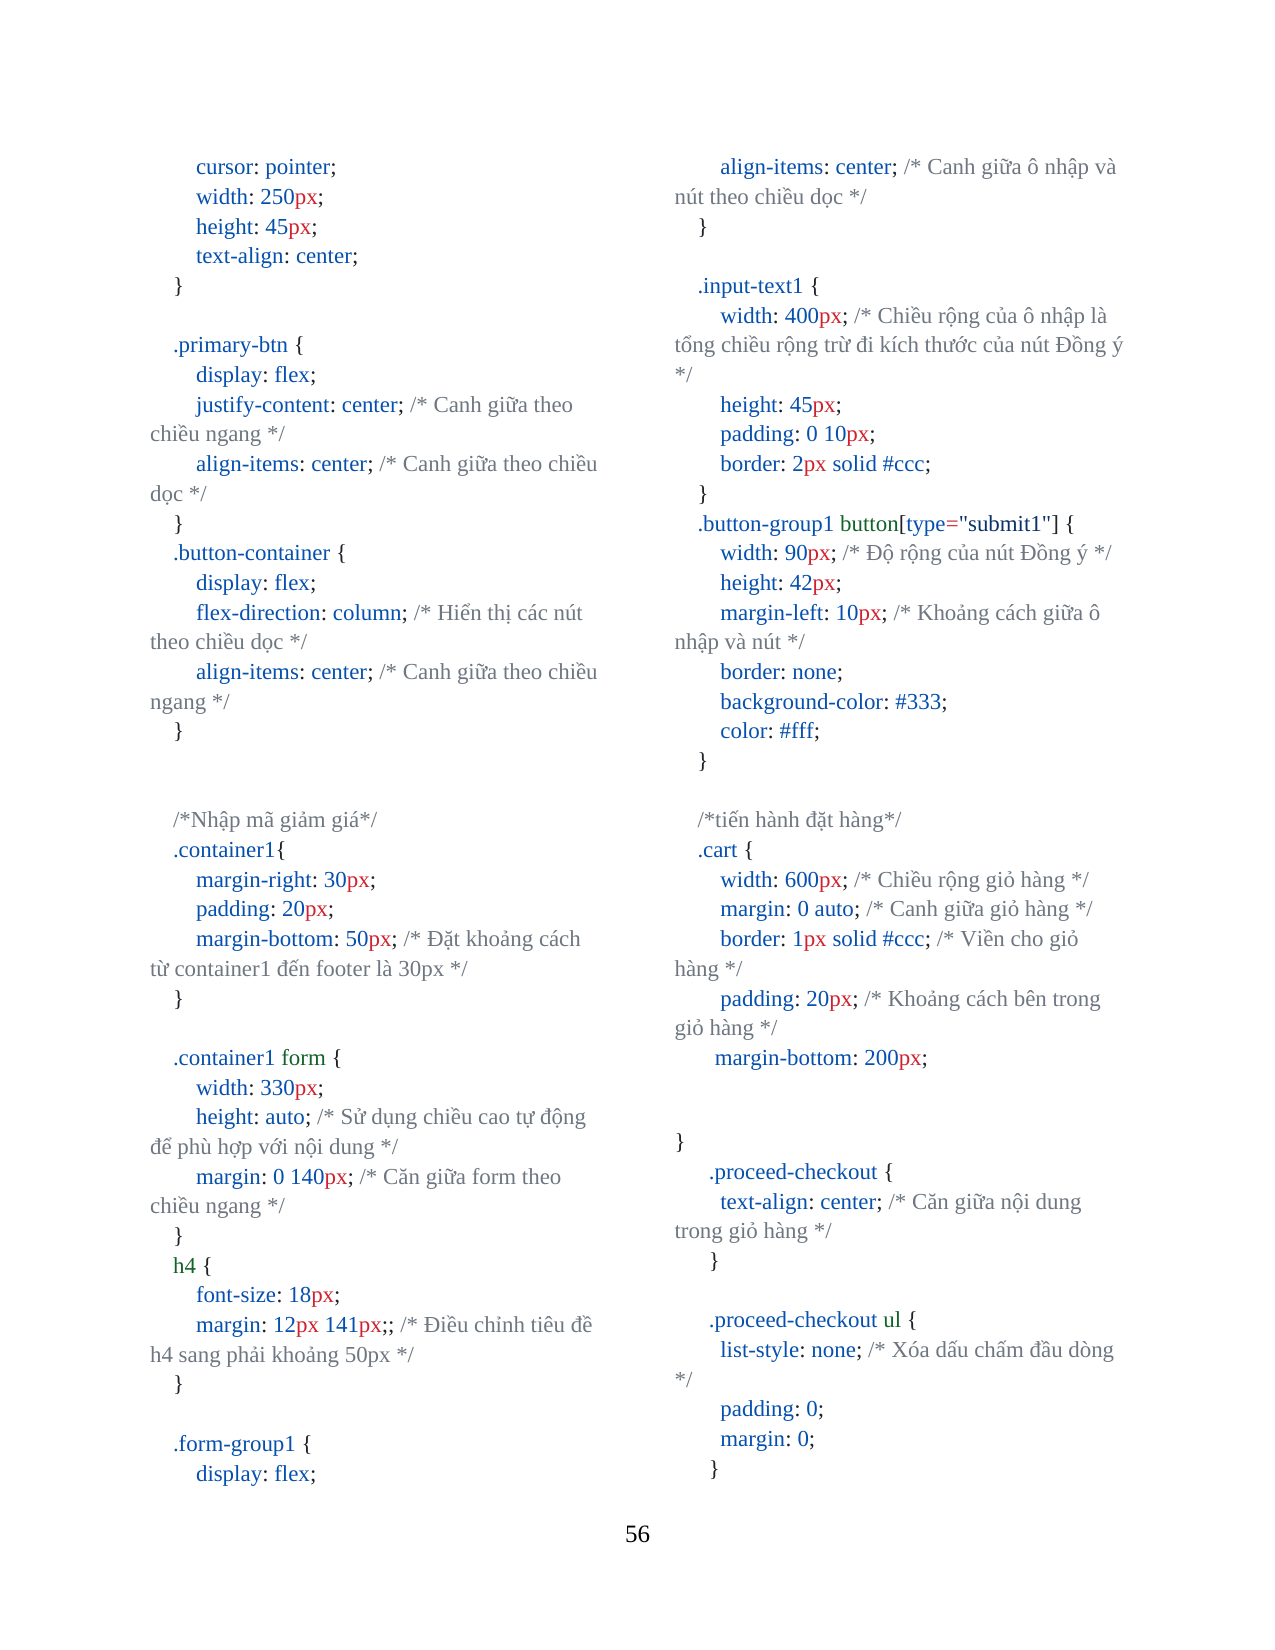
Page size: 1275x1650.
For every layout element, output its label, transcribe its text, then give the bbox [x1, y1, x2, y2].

text .button-group1 button[type="submit1"] { [674, 506, 1125, 536]
text border: 1px solid #ccc; /* Viền cho giỏ hàng */ [674, 922, 1125, 981]
text } [674, 744, 1125, 773]
text margin-left: 10px; /* Khoảng cách giữa ô nhập và nút */ [674, 595, 1125, 655]
text width: 90px; /* Độ rộng của nút Đồng ý */ [674, 536, 1125, 566]
text } [150, 1219, 601, 1248]
text } [674, 209, 1125, 239]
text } [150, 714, 601, 744]
text margin: 0 auto; /* Canh giữa giỏ hàng */ [674, 892, 1125, 922]
text text-align: center; /* Căn giữa nội dung trong giỏ hàng */ [674, 1184, 1125, 1244]
text .form-group1 { [150, 1427, 601, 1456]
text .button-container { [150, 536, 601, 566]
text } [674, 1125, 1125, 1155]
text font-size: 18px; [150, 1278, 601, 1308]
text width: 250px; [150, 180, 601, 209]
text margin-bottom: 50px; /* Đặt khoảng cách từ container1 đến footer là 30px */ [150, 922, 601, 981]
text } [150, 269, 601, 298]
text border: none; [674, 655, 1125, 684]
text .input-text1 { [674, 269, 1125, 298]
text width: 330px; [150, 1070, 601, 1100]
text height: 45px; [674, 387, 1125, 417]
text height: auto; /* Sử dụng chiều cao tự động để phù hợp với nội dung */ [150, 1100, 601, 1159]
text height: 45px; [150, 209, 601, 239]
text } [674, 1244, 1125, 1273]
text /*Nhập mã giảm giá*/ [150, 803, 601, 833]
text .proceed-checkout ul { [674, 1303, 1125, 1333]
text background-color: #333; [674, 684, 1125, 714]
text margin: 12px 141px;; /* Điều chỉnh tiêu đề h4 sang phải khoảng 50px */ [150, 1308, 601, 1367]
text .cart { [674, 833, 1125, 862]
text margin-right: 30px; [150, 862, 601, 892]
text margin: 0 140px; /* Căn giữa form theo chiều ngang */ [150, 1159, 601, 1219]
text border: 2px solid #ccc; [674, 447, 1125, 477]
text height: 42px; [674, 566, 1125, 595]
text padding: 0 10px; [674, 417, 1125, 447]
text color: #fff; [674, 714, 1125, 744]
text width: 400px; /* Chiều rộng của ô nhập là tổng chiều rộng trừ đi kích thước của nút Đồng ý */ [674, 298, 1125, 387]
text flex-direction: column; /* Hiển thị các nút theo chiều dọc */ [150, 595, 601, 655]
text justify-content: center; /* Canh giữa theo chiều ngang */ [150, 387, 601, 447]
text } [150, 506, 601, 536]
text } [150, 1367, 601, 1397]
text /*tiến hành đặt hàng*/ [674, 803, 1125, 833]
text cursor: pointer; [150, 150, 601, 180]
text padding: 0; [674, 1392, 1125, 1422]
text display: flex; [150, 566, 601, 595]
text .container1 form { [150, 1041, 601, 1070]
text align-items: center; /* Canh giữa ô nhập và nút theo chiều dọc */ [674, 150, 1125, 209]
text } [674, 1452, 1125, 1481]
text padding: 20px; [150, 892, 601, 922]
text } [674, 477, 1125, 506]
text .proceed-checkout { [674, 1155, 1125, 1184]
text .primary-btn { [150, 328, 601, 358]
text width: 600px; /* Chiều rộng giỏ hàng */ [674, 862, 1125, 892]
text margin-bottom: 200px; [674, 1041, 1125, 1070]
text list-style: none; /* Xóa dấu chấm đầu dòng */ [674, 1333, 1125, 1392]
text .container1{ [150, 833, 601, 862]
text padding: 20px; /* Khoảng cách bên trong giỏ hàng */ [674, 981, 1125, 1041]
text align-items: center; /* Canh giữa theo chiều ngang */ [150, 655, 601, 714]
text align-items: center; /* Canh giữa theo chiều dọc */ [150, 447, 601, 506]
text margin: 0; [674, 1422, 1125, 1452]
text display: flex; [150, 358, 601, 387]
text display: flex; [150, 1456, 601, 1486]
text h4 { [150, 1248, 601, 1278]
text } [150, 981, 601, 1011]
text text-align: center; [150, 239, 601, 269]
